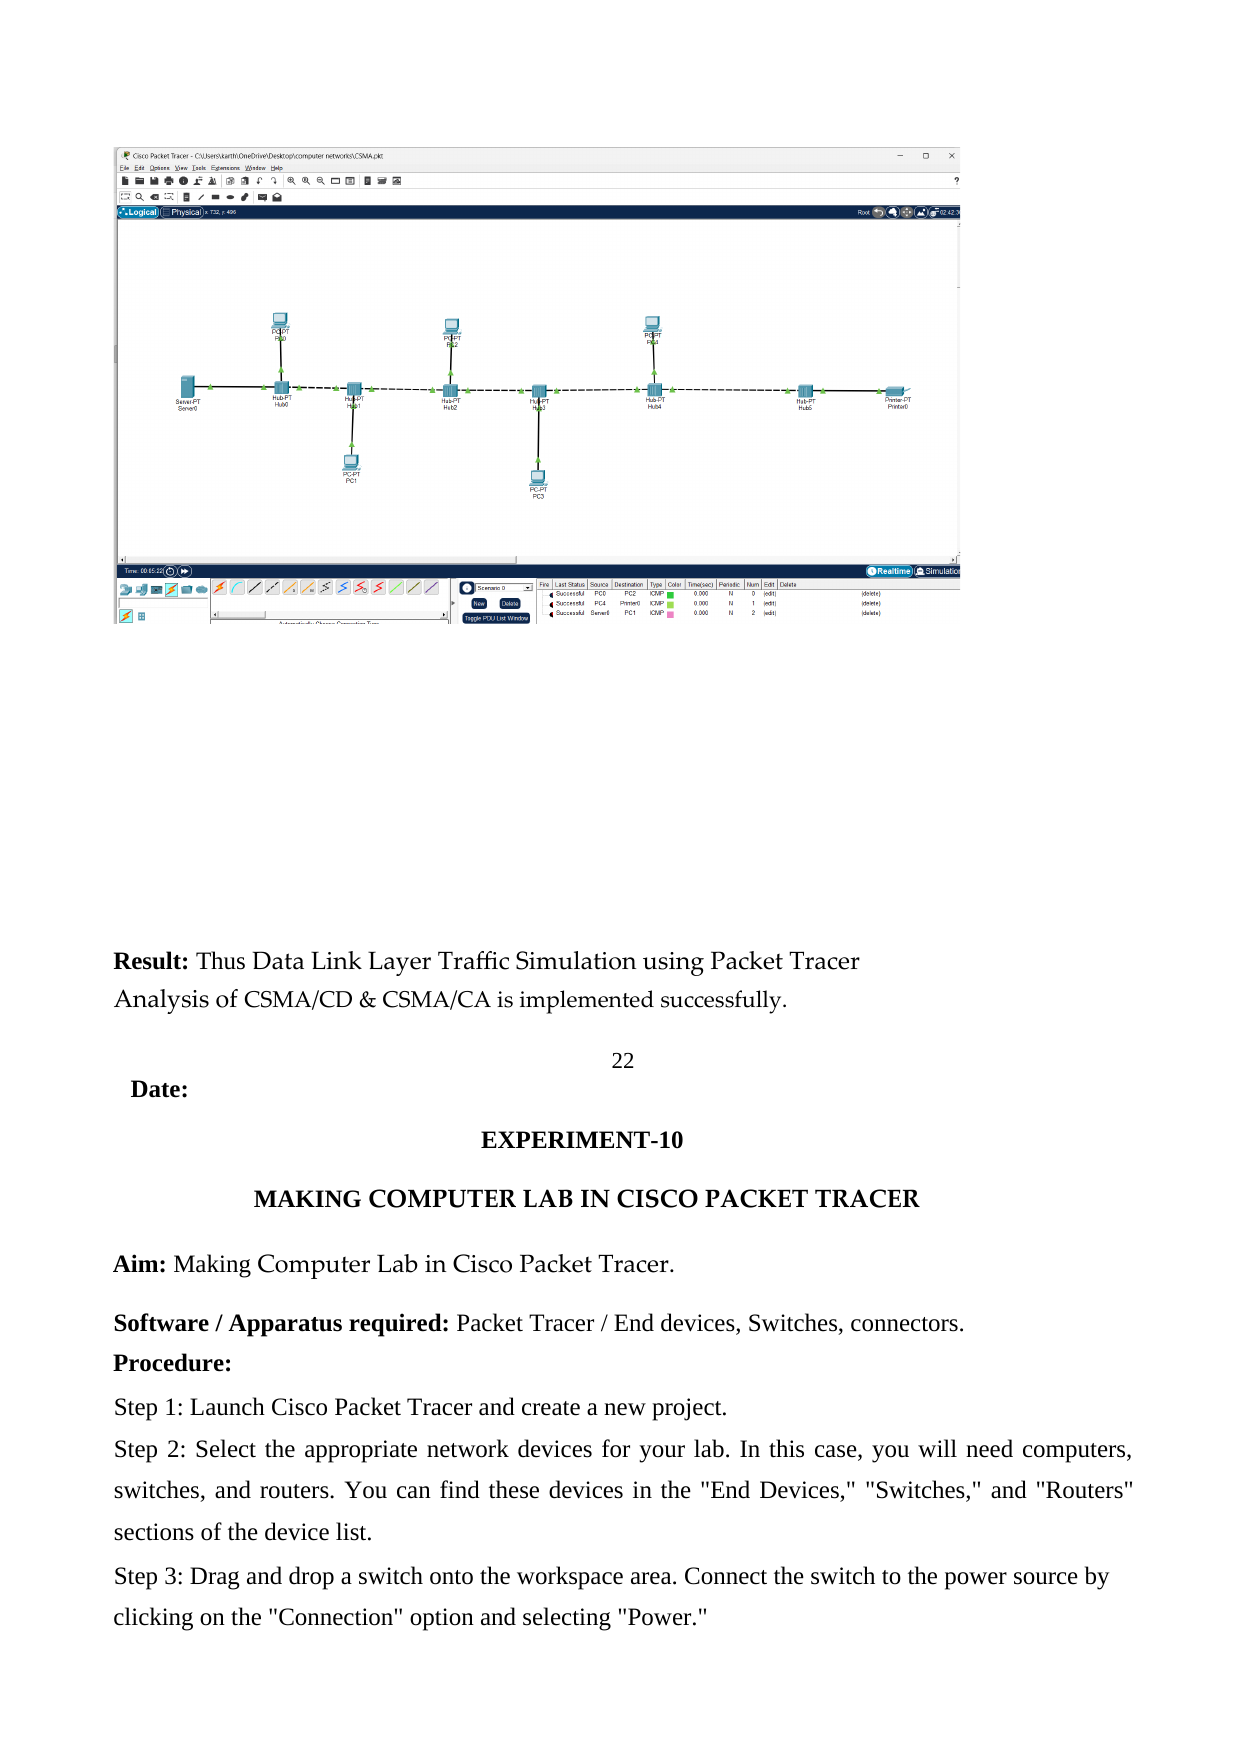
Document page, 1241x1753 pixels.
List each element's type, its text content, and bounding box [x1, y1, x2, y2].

text Result: Thus Data Link Layer Traffic Simulation using Packet Tracer Analysis of CSMA/CD & CSMA/CA is implemented successfully. [113, 943, 962, 1014]
text Step 2: Select the appropriate network devices for your lab. In this case, you will need computers, switches, and routers. You can find these devices in the "End Devices," "Switches," and "Routers" sections of the device list. [113, 1434, 1135, 1545]
text Step 1: Launch Cisco Packet Tracer and create a new project. [113, 1392, 1134, 1421]
text Software / Apparatus required: Packet Tracer / End devices, Switches, connectors. Procedure: [113, 1308, 1007, 1377]
text MAKING COMPUTER LAB IN CISCO PACKET TRACER [253, 1181, 1134, 1215]
text 22 [111, 1047, 1134, 1074]
text EXPERIMENT-10 [481, 1126, 1134, 1154]
text Date: [130, 1074, 1134, 1102]
text Aim: Making Computer Lab in Cisco Packet Tracer. [113, 1246, 1134, 1280]
picture [113, 147, 961, 624]
text Step 3: Drag and drop a switch onto the workspace area. Connect the switch to the power source by clicking on the "Connection" option and selecting "Power." [113, 1561, 1134, 1631]
